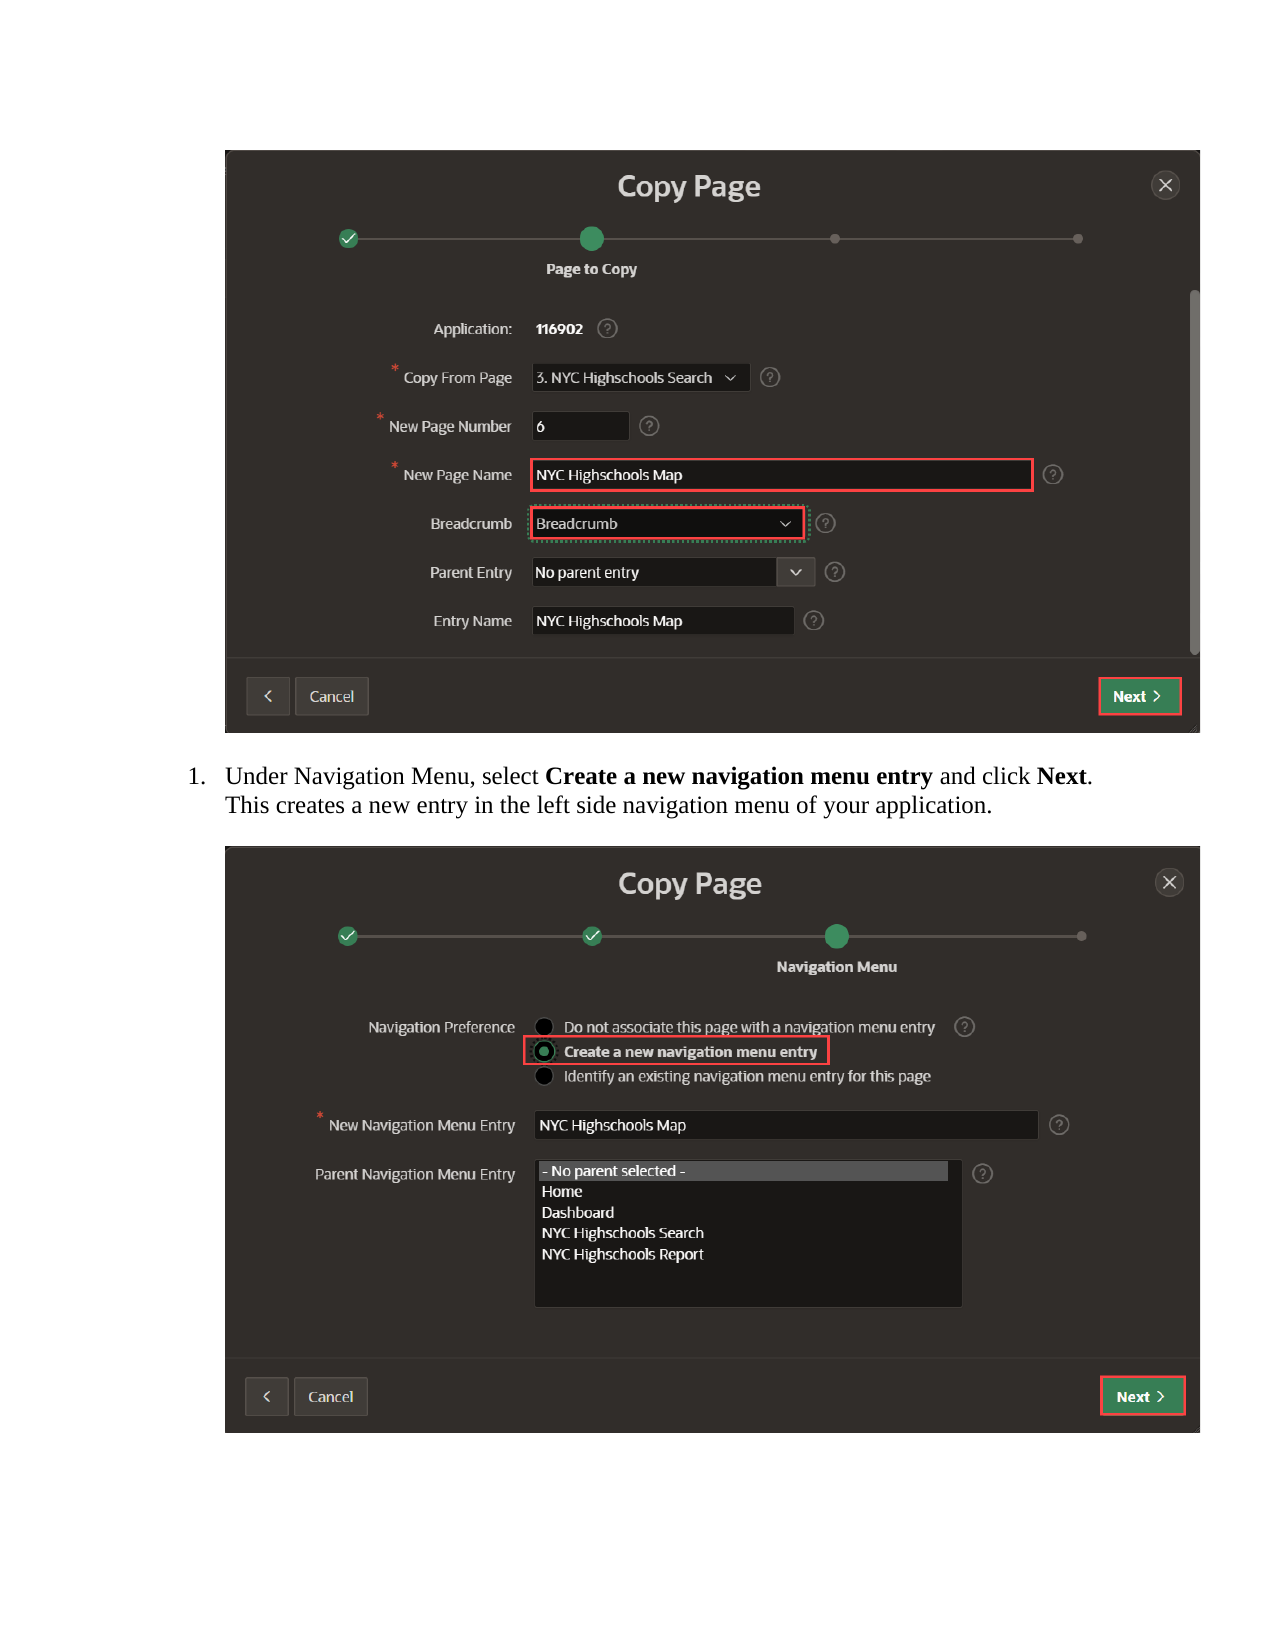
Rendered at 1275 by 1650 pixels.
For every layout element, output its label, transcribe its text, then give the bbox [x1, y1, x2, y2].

picture [225, 846, 1200, 1433]
picture [225, 150, 1200, 733]
list Under Navigation Menu, select Create a new navigation menu entry and click Next. This creates a new entry in the left side navigation menu of your application. [187, 761, 1125, 819]
